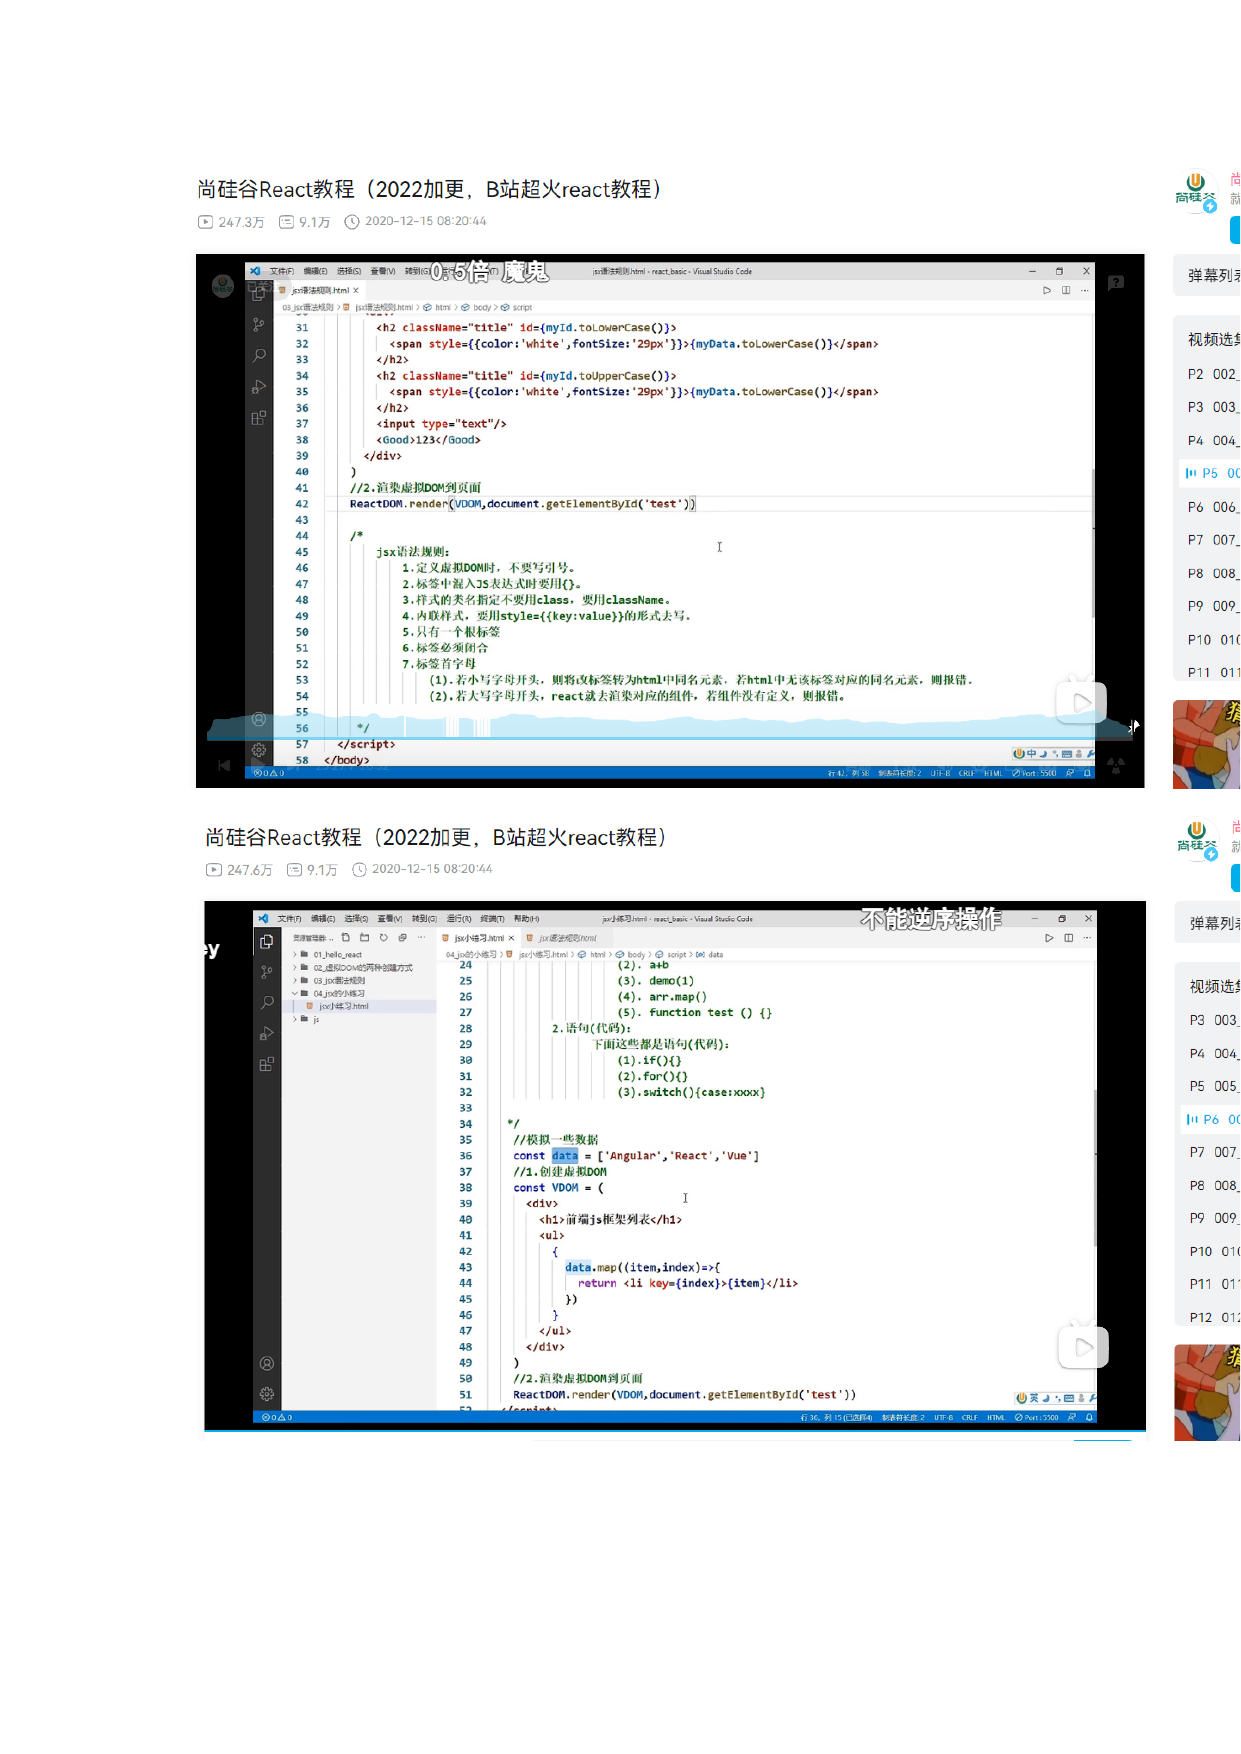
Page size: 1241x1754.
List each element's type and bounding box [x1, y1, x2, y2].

picture [187, 812, 1241, 1441]
picture [187, 162, 1241, 789]
